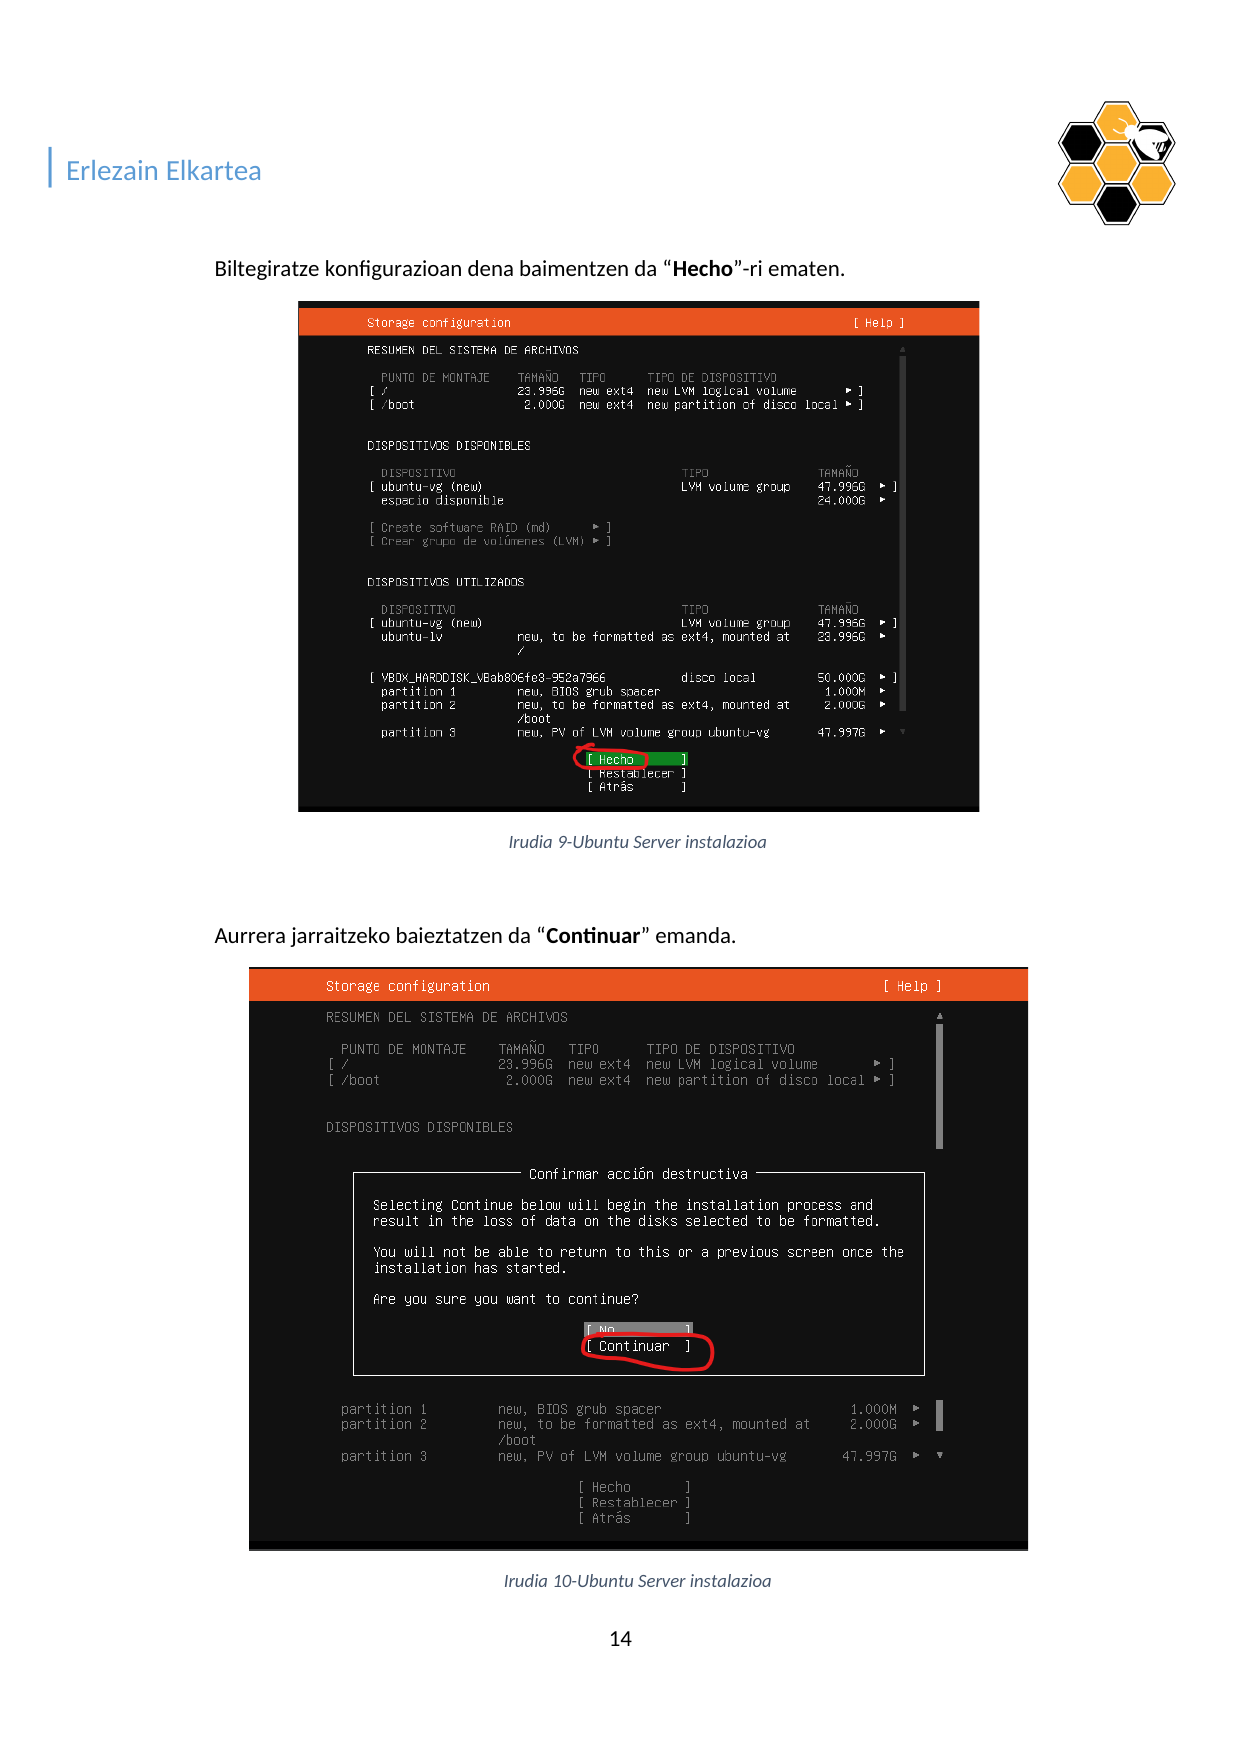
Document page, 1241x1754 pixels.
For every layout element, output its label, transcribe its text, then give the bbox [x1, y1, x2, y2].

picture [1045, 101, 1200, 227]
picture [249, 967, 1029, 1551]
text Irudia 10-Ubuntu Server instalazioa [214, 1569, 1063, 1592]
text Aurrera jarraitzeko baieztatzen da “Continuar” emanda. [214, 921, 1063, 949]
text Biltegiratze konfigurazioan dena baimentzen da “Hecho”-ri ematen. [214, 254, 1063, 282]
picture [298, 301, 980, 812]
text Irudia 9-Ubuntu Server instalazioa [214, 830, 1063, 853]
